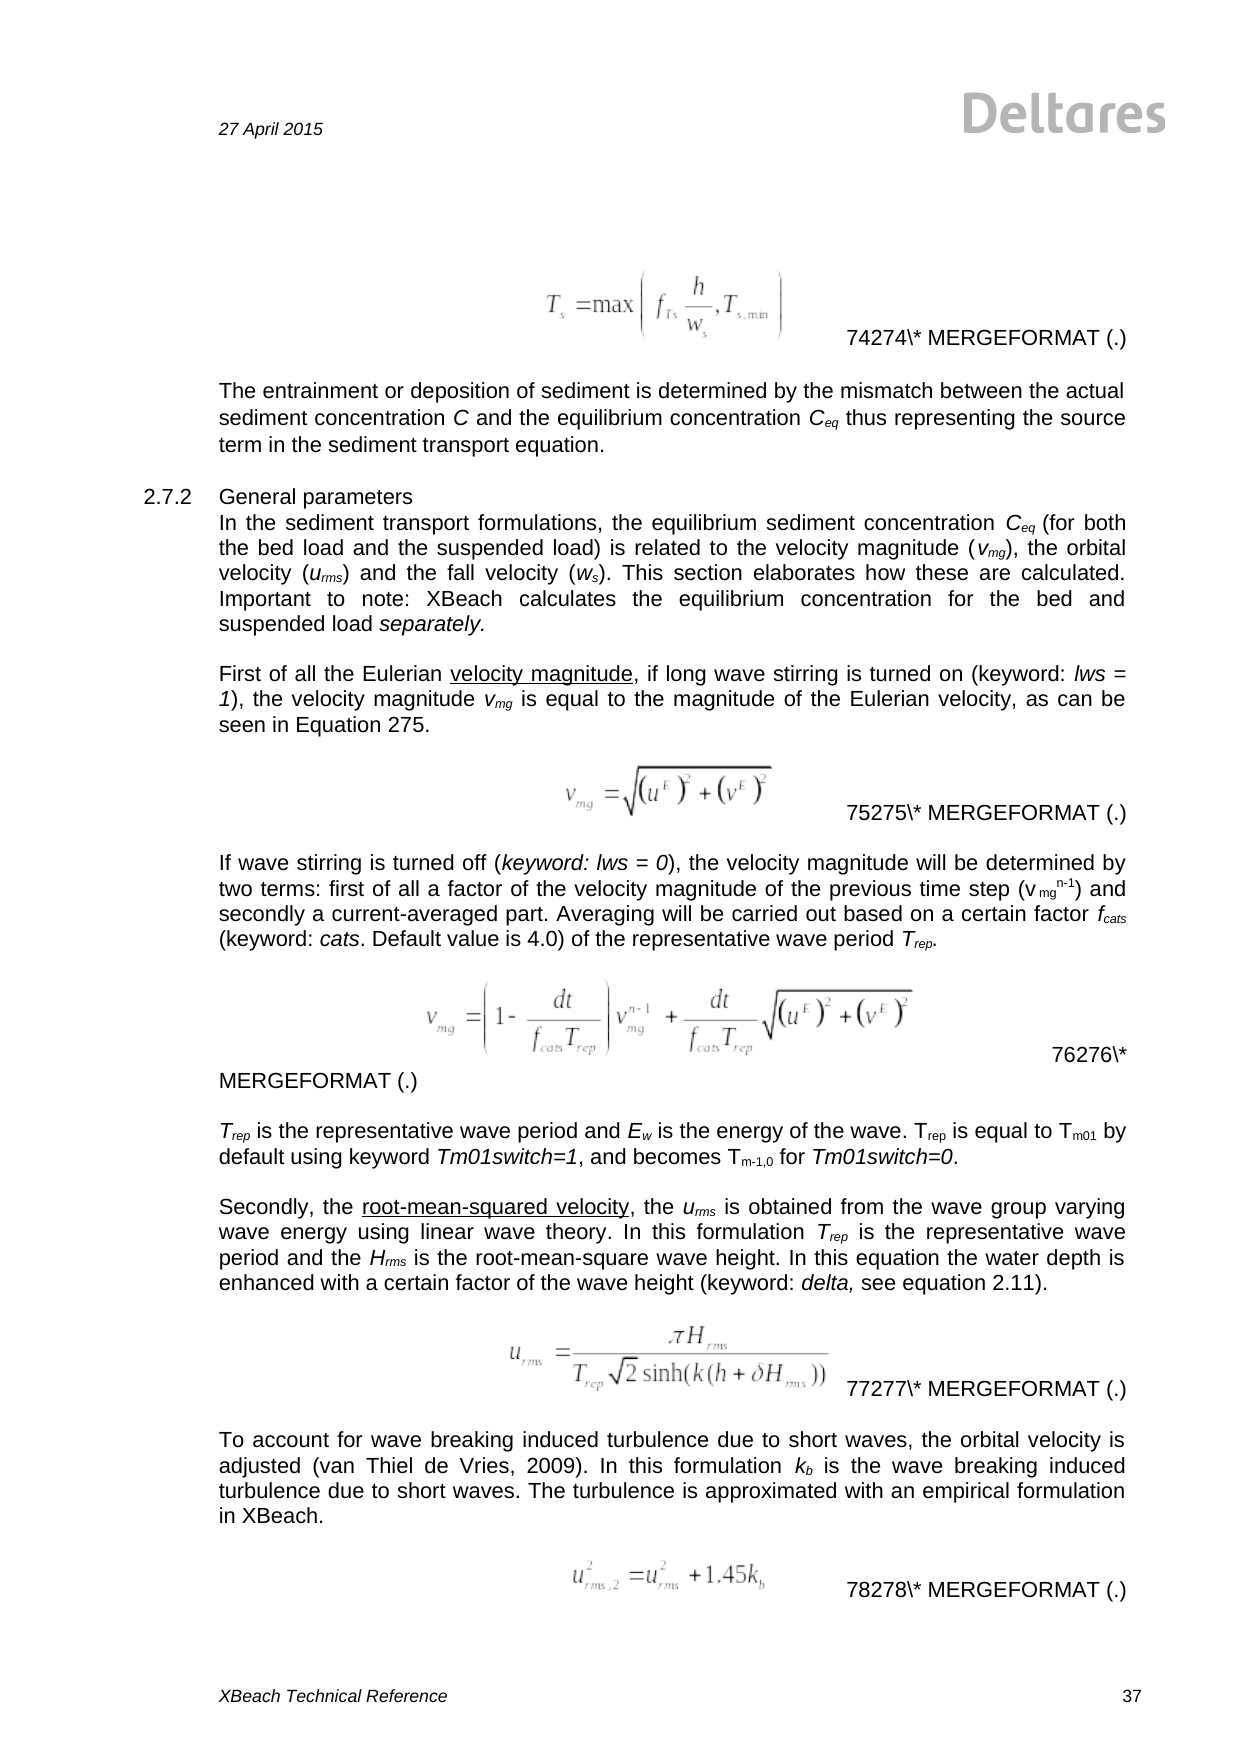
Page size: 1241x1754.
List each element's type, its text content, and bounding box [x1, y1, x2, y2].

text The entrainment or deposition of sediment is determined by the mismatch between the actual sediment concentration C and the equilibrium concentration Ceq thus representing the source term in the sediment transport equation. [218, 377, 1126, 457]
subtitle General parameters [192, 483, 1126, 510]
text To account for wave breaking induced turbulence due to short waves, the orbital velocity is adjusted (van Thiel de Vries, 2009). In this formulation kb is the wave breaking induced turbulence due to short waves. The turbulence is approximated with an empirical formulation in XBeach. [218, 1427, 1126, 1528]
text Trep is the representative wave period and Ew is the energy of the wave. Trep is equal to Tm01 by default using keyword Tm01switch=1, and becomes Tm-1,0 for Tm01switch=0. [218, 1118, 1126, 1169]
text First of all the Eulerian velocity magnitude, if long wave stirring is turned on (keyword: lws = 1), the velocity magnitude vmg is equal to the magnitude of the Eulerian velocity, as can be seen in Equation . [218, 661, 1126, 737]
text Secondly, the root-mean-squared velocity, the urms is obtained from the wave group varying wave energy using linear wave theory. In this formulation Trep is the representative wave period and the Hrms is the root-mean-square wave height. In this equation the water depth is enhanced with a certain factor of the wave height (keyword: delta, see equation 2.11). [218, 1194, 1126, 1295]
text In the sediment transport formulations, the equilibrium sediment concentration Ceq (for both the bed load and the suspended load) is related to the velocity magnitude (vmg), the orbital velocity (urms) and the fall velocity (ws). This section elaborates how these are calculated. Important to note: XBeach calculates the equilibrium concentration for the bed and suspended load separately. [218, 510, 1126, 636]
picture [964, 75, 1166, 133]
text If wave stirring is turned off (keyword: lws = 0), the velocity magnitude will be determined by two terms: first of all a factor of the velocity magnitude of the previous time step (vmgn-1) and secondly a current-averaged part. Averaging will be carried out based on a certain factor fcats (keyword: cats. Default value is 4.0) of the representative wave period Trep. [218, 850, 1126, 951]
